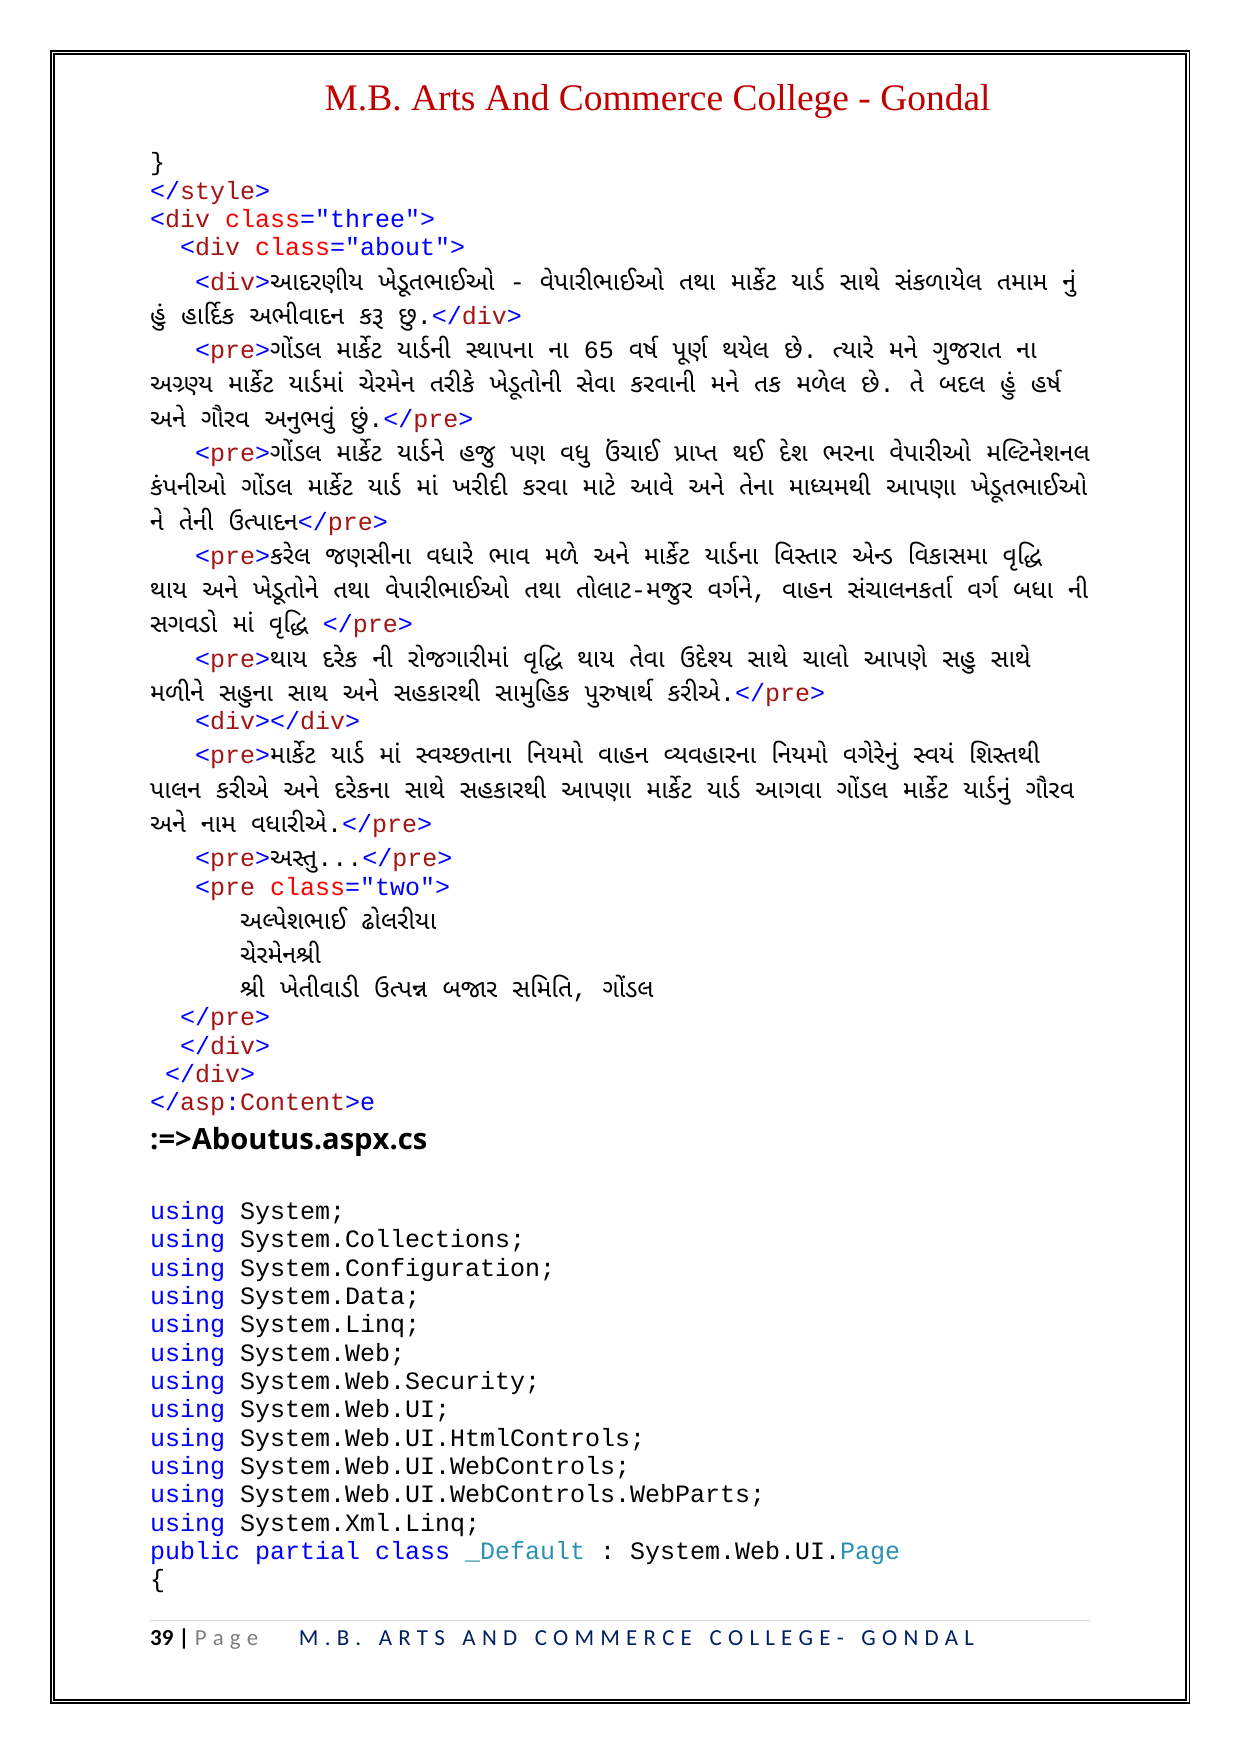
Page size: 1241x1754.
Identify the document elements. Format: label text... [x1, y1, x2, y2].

text <div class="three"> [150, 207, 1090, 235]
text using System; [150, 1199, 1090, 1227]
text <pre>અસ્તુ...</pre> [150, 840, 1090, 874]
text public partial class _Default : System.Web.UI.Page [150, 1539, 1090, 1567]
text અલ્પેશભાઈ ઢોલરીયા [150, 903, 1090, 937]
text <pre class="two"> [150, 874, 1090, 903]
text :=>Aboutus.aspx.cs [150, 1118, 1090, 1158]
text using System.Web.UI; [150, 1397, 1090, 1425]
text using System.Web.UI.WebControls; [150, 1454, 1090, 1482]
text </asp:Content>e [150, 1090, 1090, 1118]
text using System.Web.Security; [150, 1369, 1090, 1397]
text ચેરમેનશ્રી [150, 937, 1090, 971]
text } [150, 150, 1090, 178]
text using System.Web.UI.HtmlControls; [150, 1425, 1090, 1454]
text </style> [150, 178, 1090, 207]
text using System.Data; [150, 1284, 1090, 1312]
text </pre> [150, 1005, 1090, 1033]
text <pre>માર્કેટ યાર્ડ માં સ્વચ્છતાના નિયમો વાહન વ્યવહારના નિયમો વગેરેનું સ્વયં શિસ્તથી પાલન કરીએ અને દરેકના સાથે સહકારથી આપણા માર્કેટ યાર્ડ આગવા ગોંડલ માર્કેટ યાર્ડનું ગૌરવ અને નામ વધારીએ.</pre> [150, 737, 1090, 840]
text શ્રી ખેતીવાડી ઉત્પન્ન બજાર સમિતિ, ગોંડલ [150, 971, 1090, 1005]
text using System.Linq; [150, 1312, 1090, 1340]
text using System.Web; [150, 1340, 1090, 1369]
text <pre>કરેલ જણસીના વધારે ભાવ મળે અને માર્કેટ યાર્ડના વિસ્તાર એન્ડ વિકાસમા વૃદ્ધિ થાય અને ખેડૂતોને તથા વેપારીભાઈઓ તથા તોલાટ-મજુર વર્ગને, વાહન સંચાલનકર્તા વર્ગ બધા ની સગવડો માં વૃદ્ધિ </pre> [150, 537, 1090, 640]
text { [150, 1567, 1090, 1595]
text using System.Configuration; [150, 1255, 1090, 1284]
text <div class="about"> [150, 235, 1090, 263]
text </div> [150, 1033, 1090, 1062]
text using System.Xml.Linq; [150, 1510, 1090, 1539]
text <pre>થાય દરેક ની રોજગારીમાં વૃદ્ધિ થાય તેવા ઉદેશ્ય સાથે ચાલો આપણે સહુ સાથે મળીને સહુના સાથ અને સહકારથી સામુહિક પુરુષાર્થ કરીએ.</pre> [150, 640, 1090, 709]
text using System.Web.UI.WebControls.WebParts; [150, 1482, 1090, 1510]
text using System.Collections; [150, 1227, 1090, 1255]
text <div></div> [150, 709, 1090, 737]
text <pre>ગોંડલ માર્કેટ યાર્ડને હજુ પણ વધુ ઉંચાઈ પ્રાપ્ત થઈ દેશ ભરના વેપારીઓ મલ્ટિનેશનલ કંપનીઓ ગોંડલ માર્કેટ યાર્ડ માં ખરીદી કરવા માટે આવે અને તેના માધ્યમથી આપણા ખેડૂતભાઈઓ ને તેની ઉત્પાદન</pre> [150, 435, 1090, 537]
text </div> [150, 1062, 1090, 1090]
text <div>આદરણીય ખેડૂતભાઈઓ - વેપારીભાઈઓ તથા માર્કેટ યાર્ડ સાથે સંકળાયેલ તમામ નું હું હાર્દિક અભીવાદન કરૂ છુ.</div> [150, 263, 1090, 332]
text <pre>ગોંડલ માર્કેટ યાર્ડની સ્થાપના ના 65 વર્ષ પૂર્ણ થયેલ છે. ત્યારે મને ગુજરાત ના અગ્ર્ણ્ય માર્કેટ યાર્ડમાં ચેરમેન તરીકે ખેડૂતોની સેવા કરવાની મને તક મળેલ છે. તે બદલ હું હર્ષ અને ગૌરવ અનુભવું છું.</pre> [150, 332, 1090, 435]
